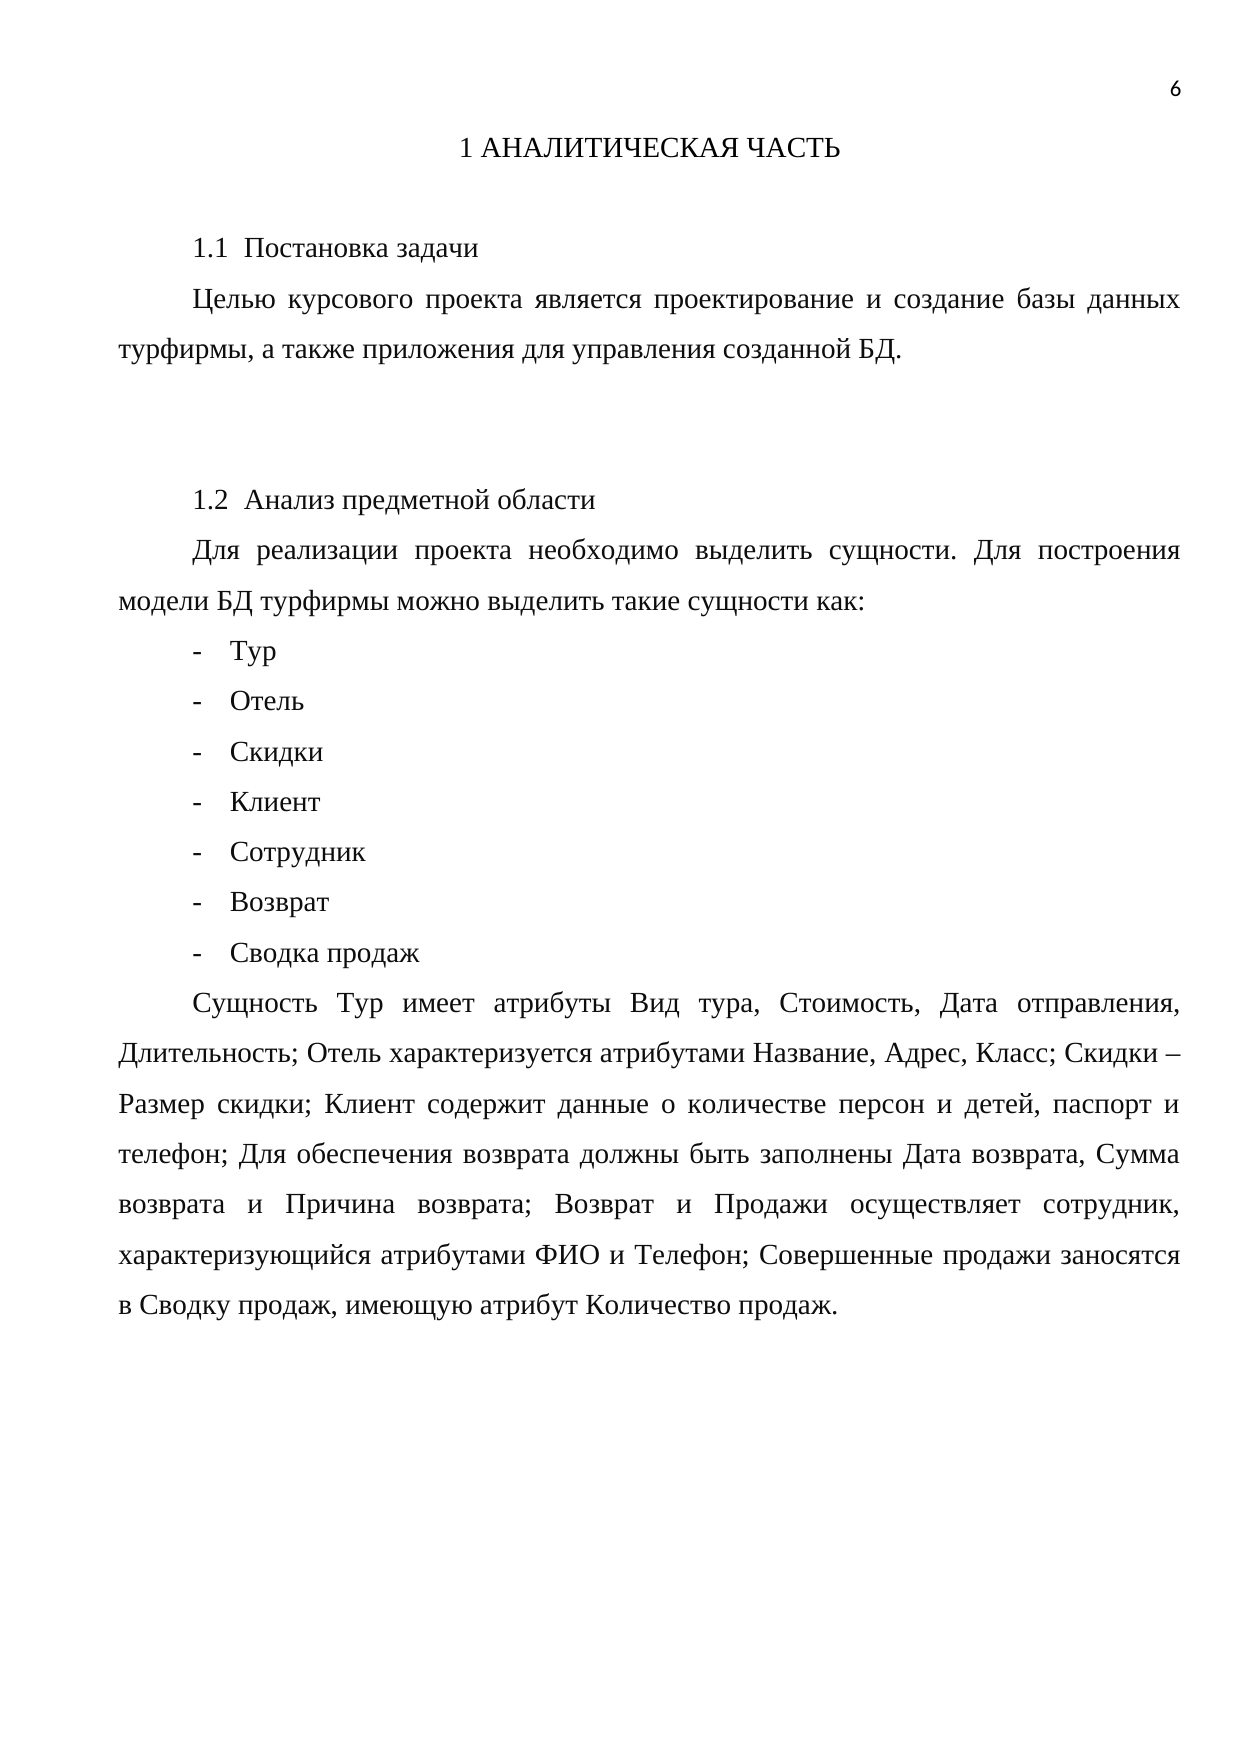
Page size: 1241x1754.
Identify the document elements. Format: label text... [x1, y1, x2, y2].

list Тур [192, 633, 1181, 667]
list Клиент [192, 784, 1181, 817]
list Сотрудник [192, 834, 1181, 868]
list Сводка продаж [192, 935, 1181, 968]
list Анализ предметной области [192, 482, 1181, 516]
list Скидки [192, 734, 1181, 767]
list Для реализации проекта необходимо выделить сущности. Для построения модели БД турфирмы можно выделить такие сущности как: [118, 532, 1181, 616]
list Отель [192, 683, 1181, 717]
text 1 АНАЛИТИЧЕСКАЯ ЧАСТЬ [118, 130, 1181, 163]
list Возврат [192, 884, 1181, 918]
text Сущность Тур имеет атрибуты Вид тура, Стоимость, Дата отправления, Длительность; Отель характеризуется атрибутами Название, Адрес, Класс; Скидки – Размер скидки; Клиент содержит данные о количестве персон и детей, паспорт и телефон; Для обеспечения возврата должны быть заполнены Дата возврата, Сумма возврата и Причина возврата; Возврат и Продажи осуществляет сотрудник, характеризующийся атрибутами ФИО и Телефон; Совершенные продажи заносятся в Сводку продаж, имеющую атрибут Количество продаж. [118, 985, 1181, 1321]
list Постановка задачи [192, 231, 1181, 264]
list Целью курсового проекта является проектирование и создание базы данных турфирмы, а также приложения для управления созданной БД. [118, 281, 1181, 365]
